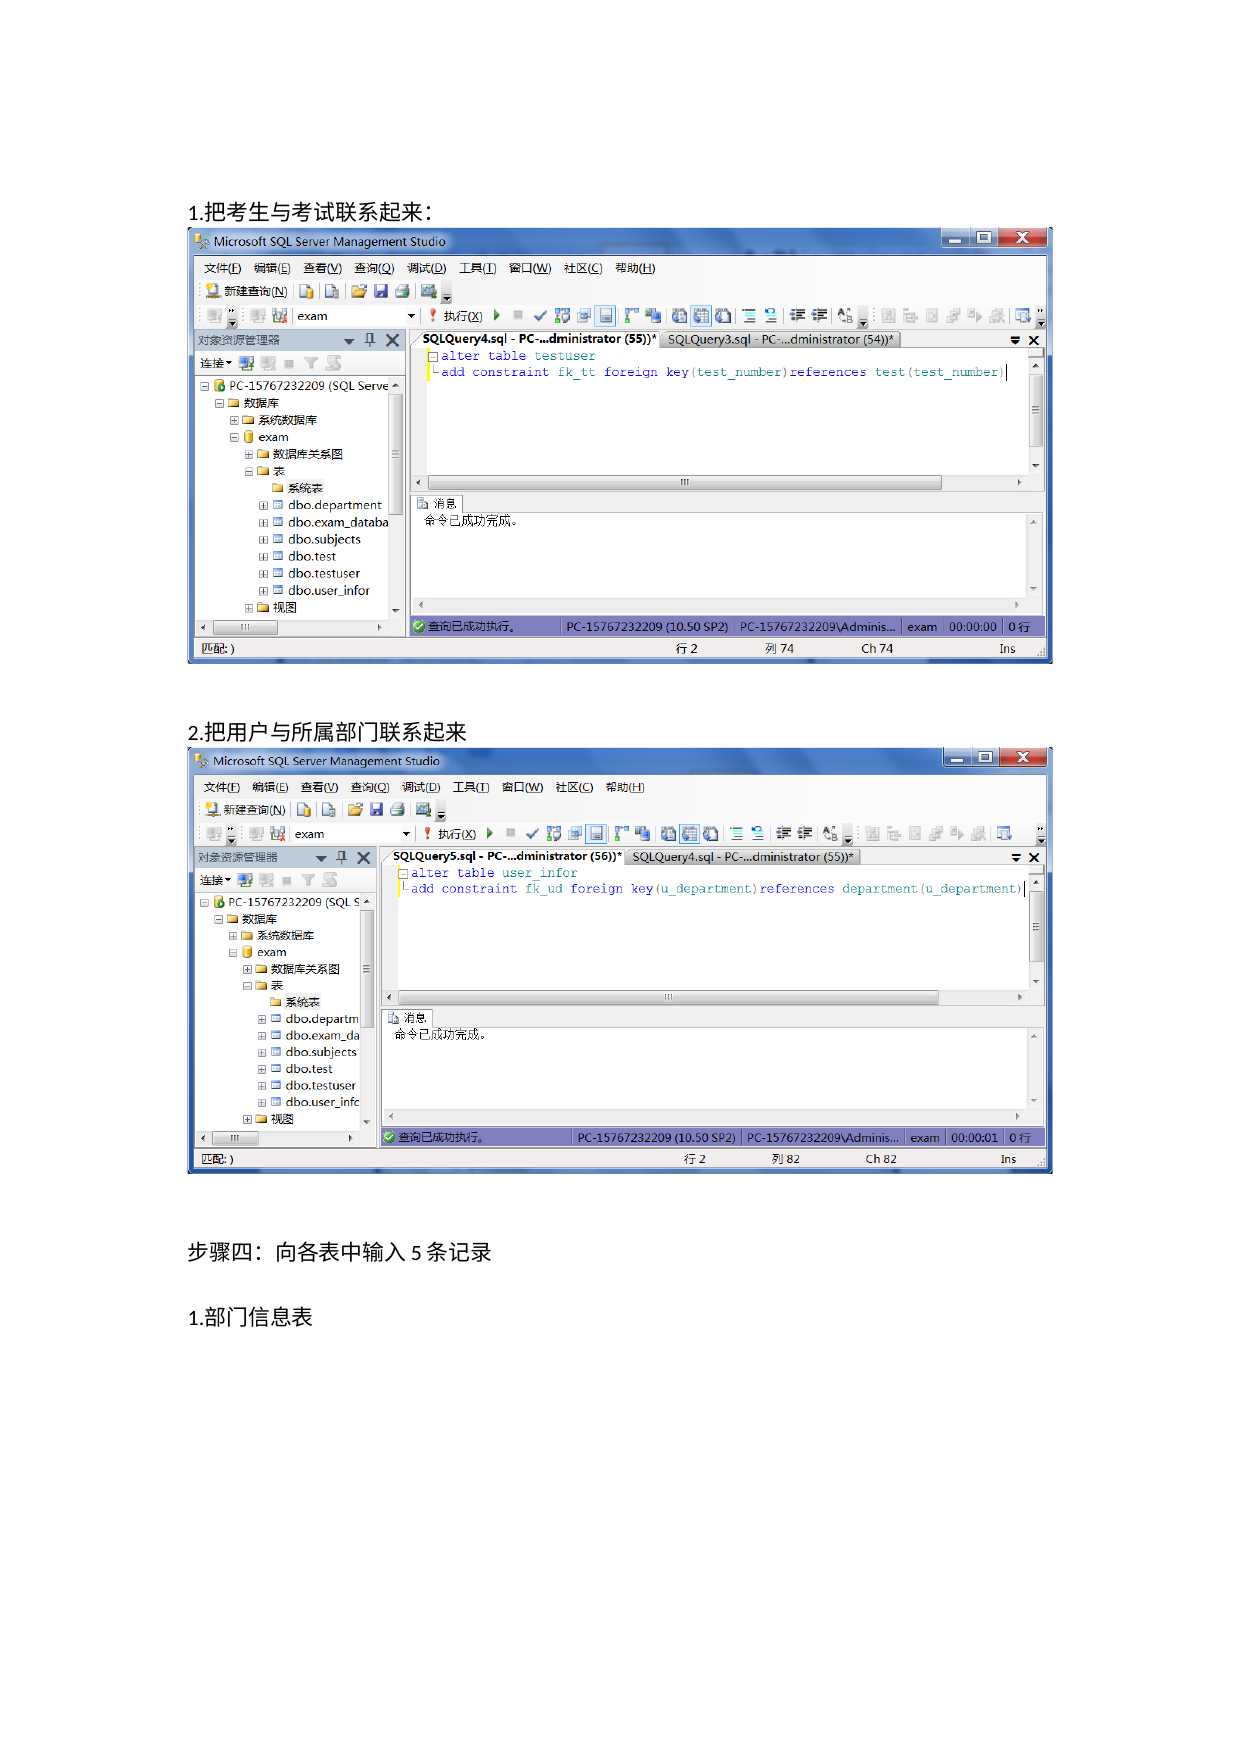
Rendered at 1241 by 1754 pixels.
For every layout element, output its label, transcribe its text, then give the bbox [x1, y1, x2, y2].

text 2.把用户与所属部门联系起来 [187, 714, 1053, 747]
text 步骤四：向各表中输入5条记录 [187, 1234, 1053, 1267]
text 1.把考生与考试联系起来： [187, 194, 1053, 227]
picture [187, 747, 1053, 1174]
picture [187, 227, 1053, 664]
text 1.部门信息表 [187, 1299, 1053, 1332]
